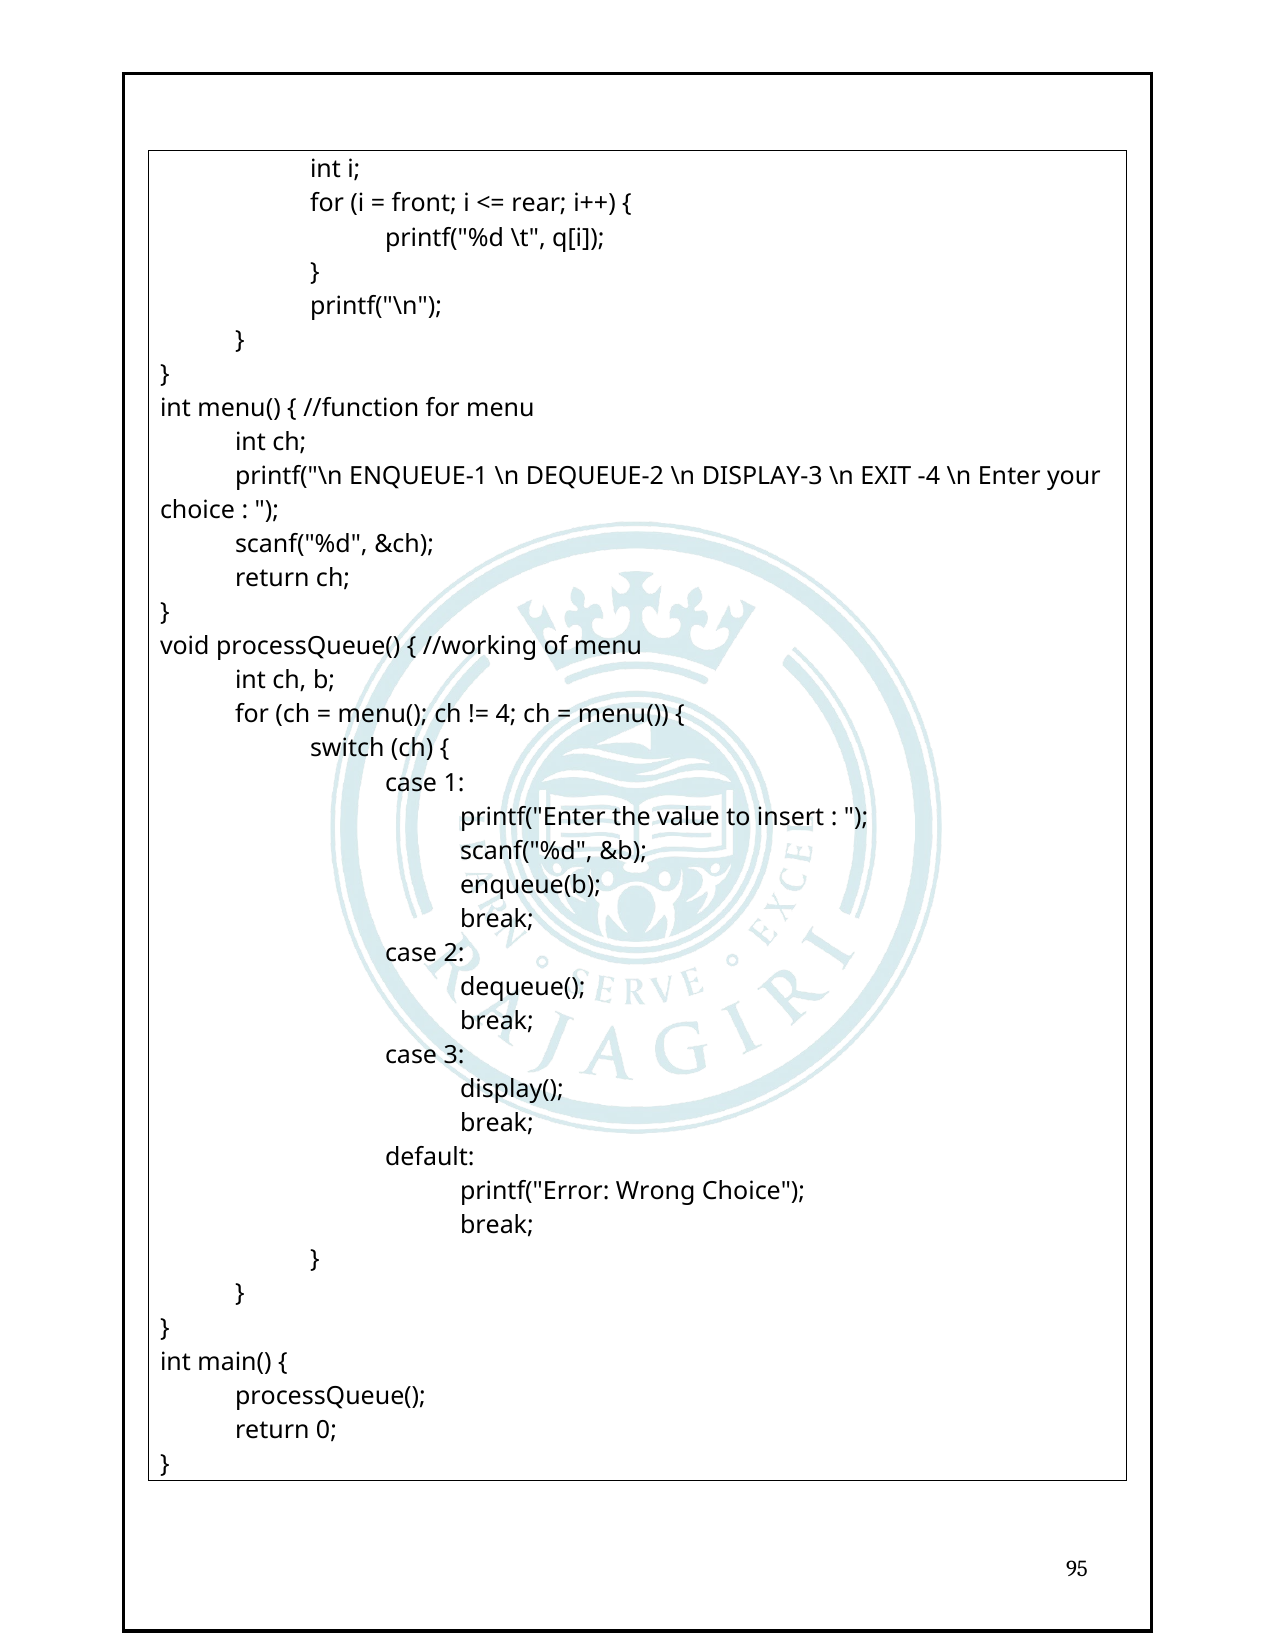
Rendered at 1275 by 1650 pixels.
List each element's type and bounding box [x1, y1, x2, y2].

table_cell [149, 151, 1126, 1479]
